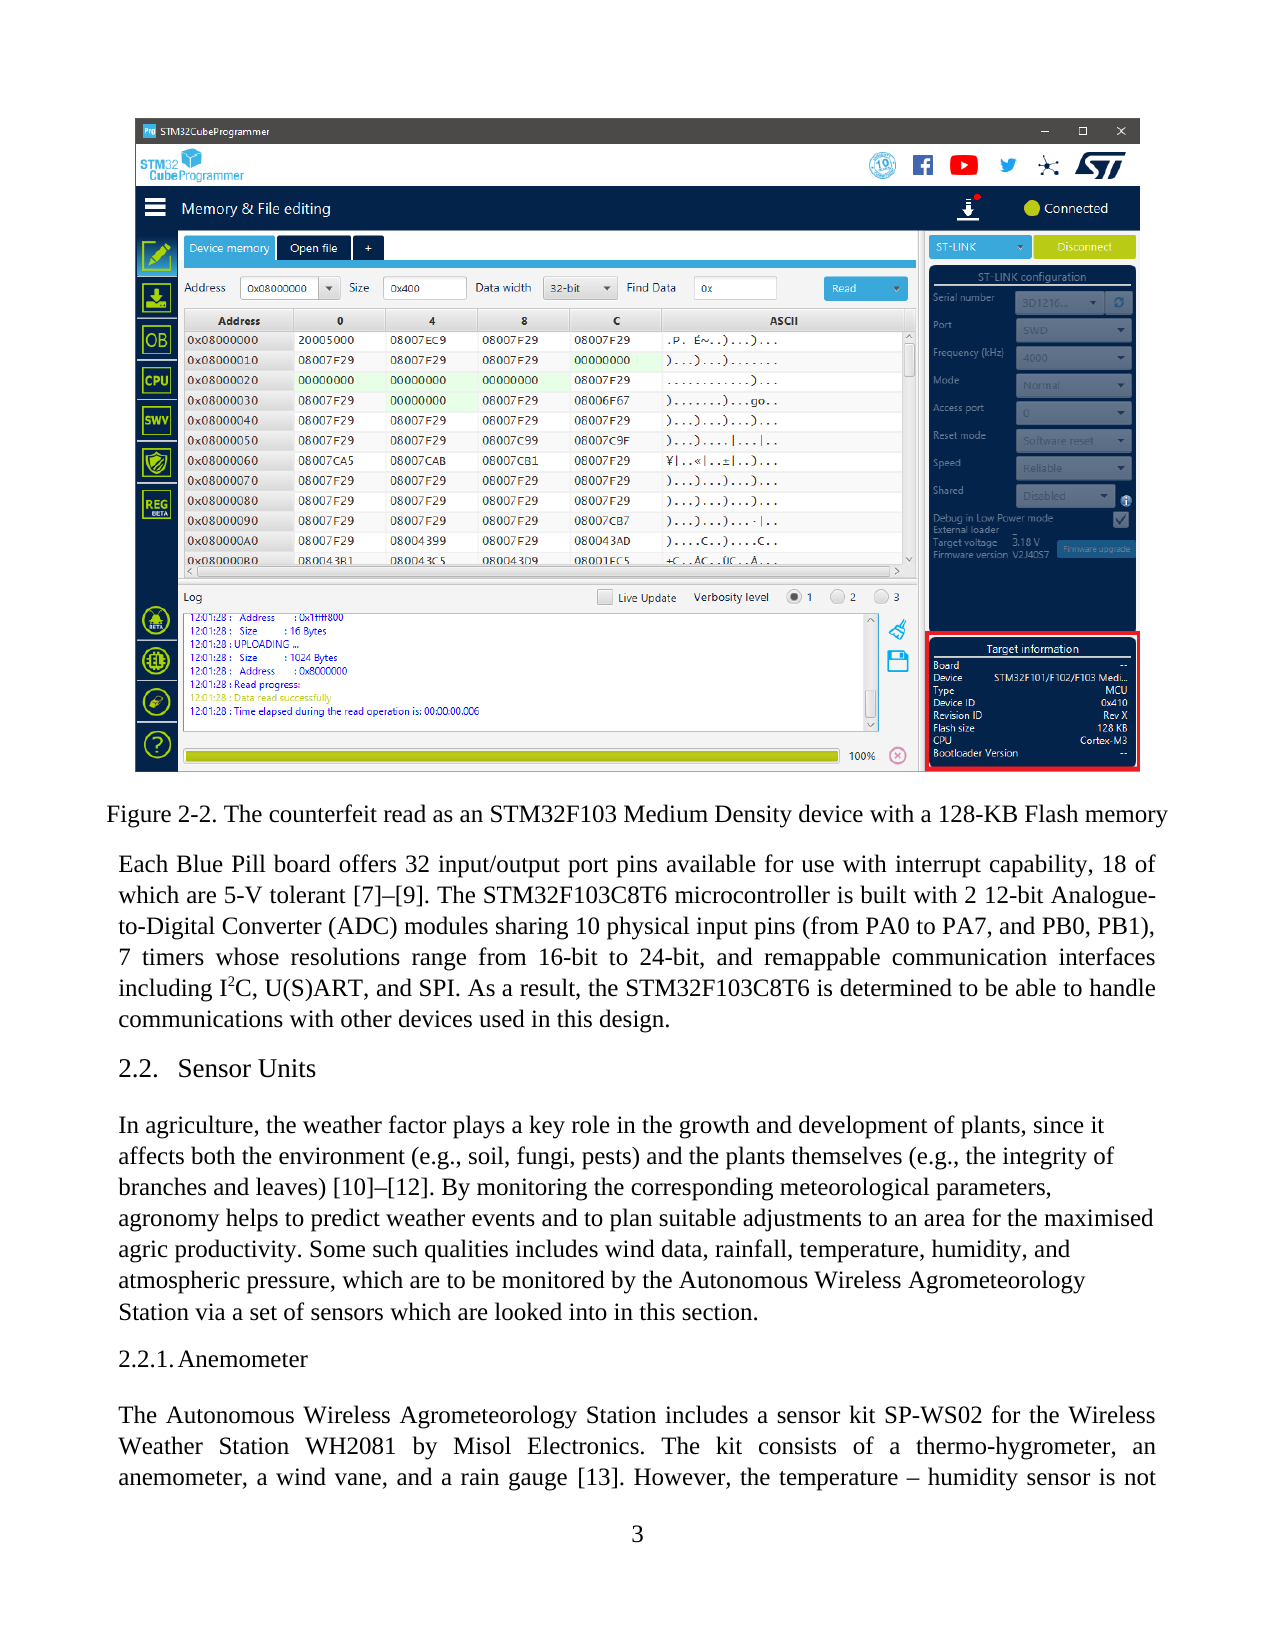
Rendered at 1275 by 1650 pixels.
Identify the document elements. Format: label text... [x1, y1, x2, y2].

text Each Blue Pill board offers 32 input/output port pins available for use with interrupt capability, 18 of which are 5-V tolerant [7]–[9]. The STM32F103C8T6 microcontroller is built with 2 12-bit Analogue-to-Digital Converter (ADC) modules sharing 10 physical input pins (from PA0 to PA7, and PB0, PB1), 7 timers whose resolutions range from 16-bit to 24-bit, and remappable communication interfaces including I2C, U(S)ART, and SPI. As a result, the STM32F103C8T6 is determined to be able to handle communications with other devices used in this design. [118, 849, 1157, 1033]
subtitle Anemometer [118, 1344, 1157, 1373]
text Figure 2-2. The counterfeit read as an STM32F103 Medium Density device with a 128-KB Flash memory [106, 799, 1169, 828]
subtitle Sensor Units [118, 1052, 1157, 1083]
picture [135, 118, 1140, 772]
text In agriculture, the weather factor plays a key role in the growth and development of plants, since it affects both the environment (e.g., soil, fungi, pests) and the plants themselves (e.g., the integrity of branches and leaves) [10]–[12]. By monitoring the corresponding meteorological parameters, agronomy helps to predict weather events and to plan suitable adjustments to an area for the maximised agric productivity. Some such qualities includes wind data, rainfall, temperature, humidity, and atmospheric pressure, which are to be monitored by the Autonomous Wireless Agrometeorology Station via a set of sensors which are looked into in this section. [118, 1110, 1157, 1325]
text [118, 1400, 1157, 1491]
